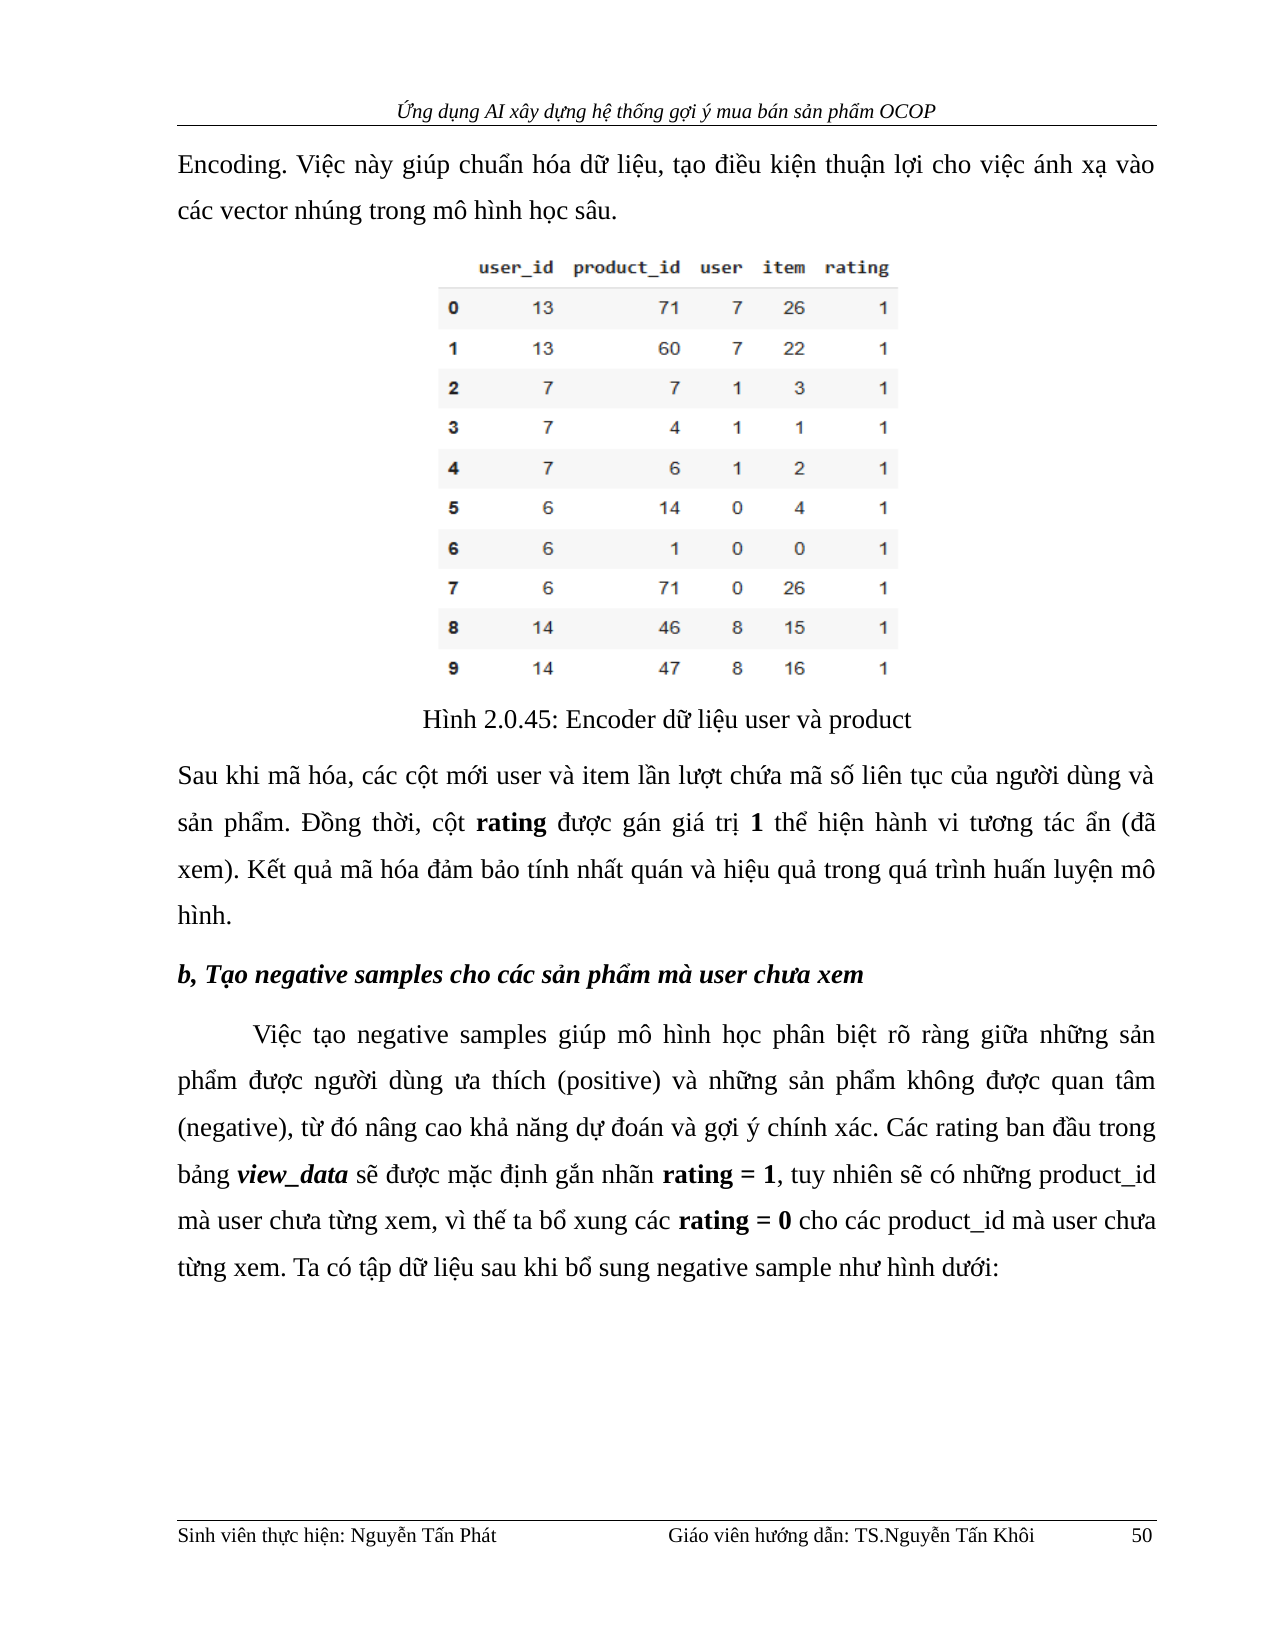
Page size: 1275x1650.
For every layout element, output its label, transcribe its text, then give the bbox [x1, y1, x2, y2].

picture [433, 253, 901, 690]
text Sau khi mã hóa, các cột mới user và item lần lượt chứa mã số liên tục của người dùng và sản phẩm. Đồng thời, cột rating được gán giá trị 1 thể hiện hành vi tương tác ẩn (đã xem). Kết quả mã hóa đảm bảo tính nhất quán và hiệu quả trong quá trình huấn luyện mô hình. [177, 759, 1157, 931]
text b, Tạo negative samples cho các sản phẩm mà user chưa xem [177, 959, 1157, 990]
text Việc tạo negative samples giúp mô hình học phân biệt rõ ràng giữa những sản phẩm được người dùng ưa thích (positive) và những sản phẩm không được quan tâm (negative), từ đó nâng cao khả năng dự đoán và gợi ý chính xác. Các rating ban đầu trong bảng view_data sẽ được mặc định gắn nhãn rating = 1, tuy nhiên sẽ có những product_id mà user chưa từng xem, vì thế ta bổ xung các rating = 0 cho các product_id mà user chưa từng xem. Ta có tập dữ liệu sau khi bổ sung negative sample như hình dưới: [177, 1018, 1157, 1282]
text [177, 148, 1157, 226]
